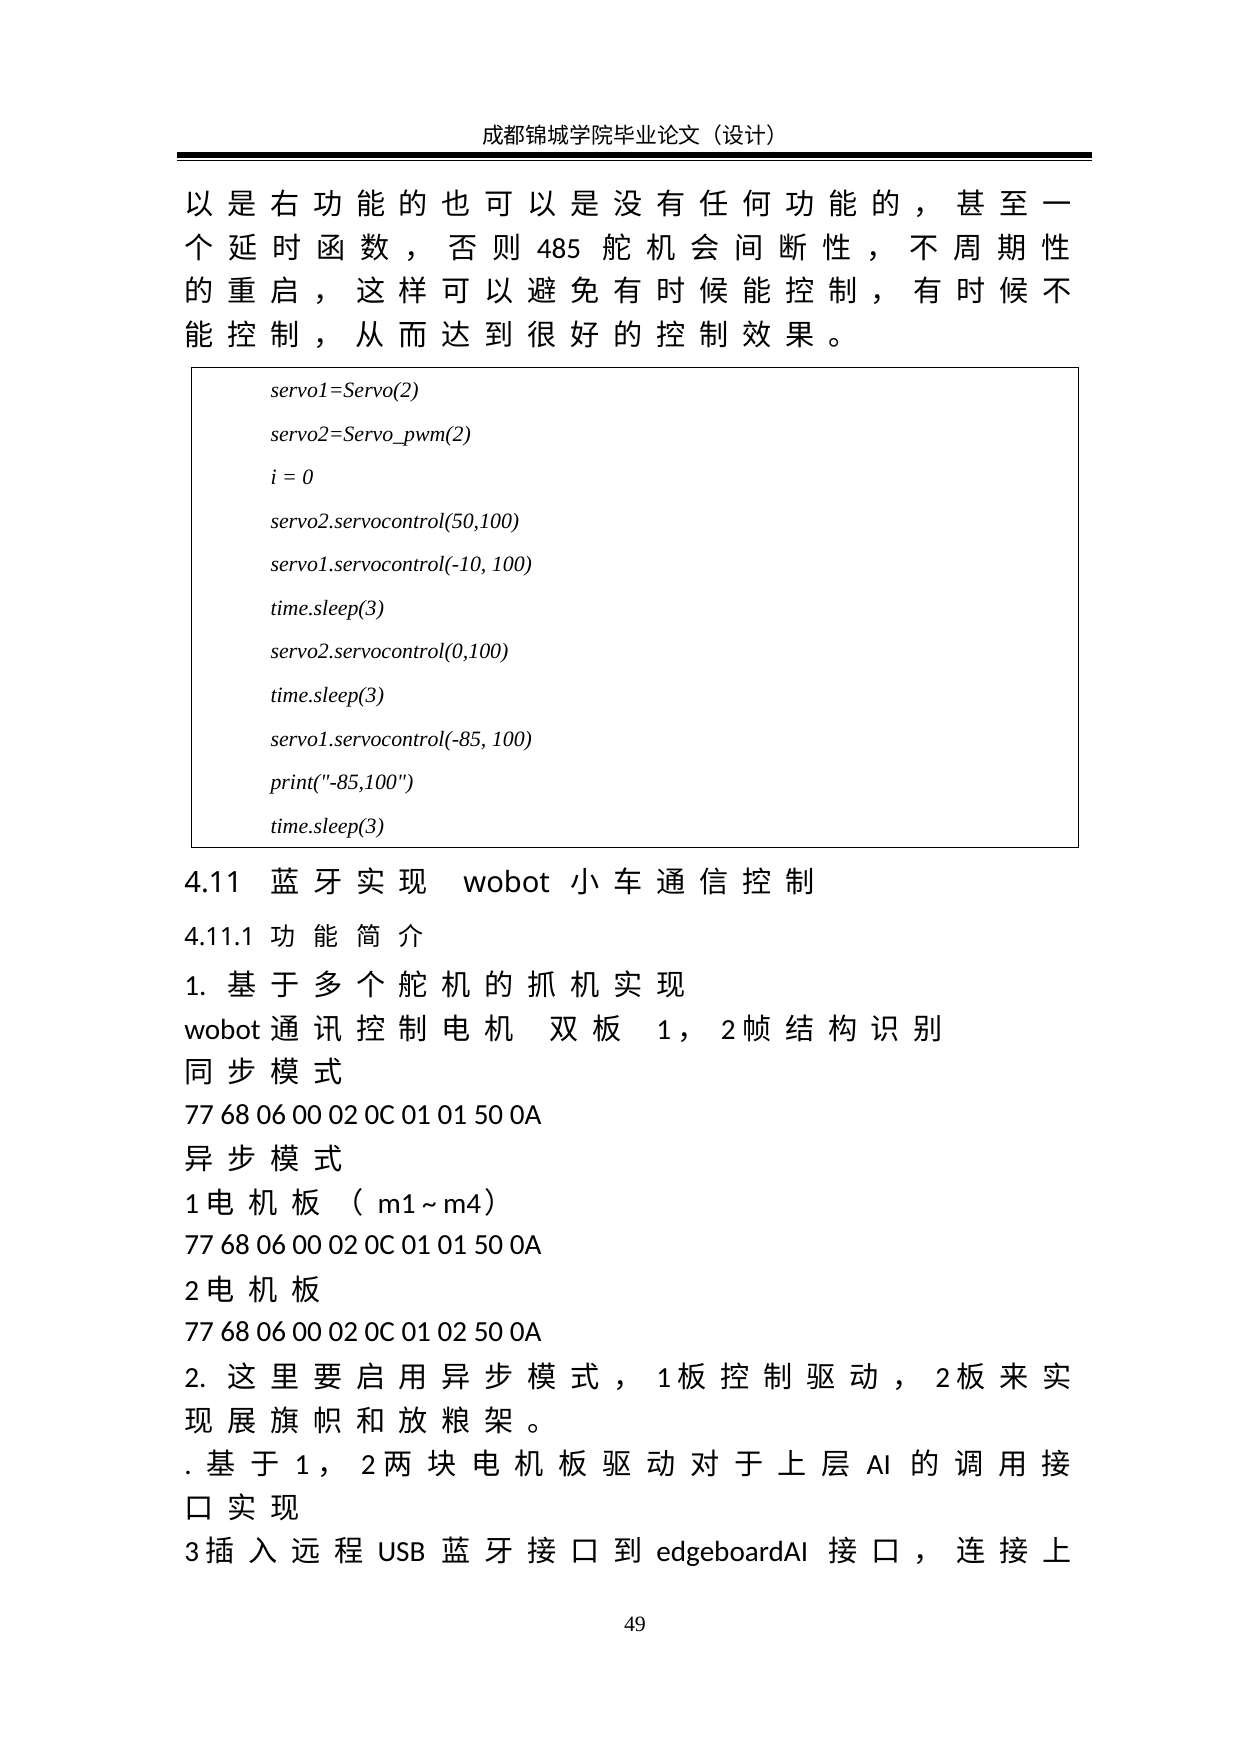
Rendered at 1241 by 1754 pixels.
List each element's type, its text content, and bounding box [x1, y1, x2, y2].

text 1电机板（m1 ~ m4） [184, 1179, 1085, 1222]
text 1.基于多个舵机的抓机实现 [184, 961, 1085, 1005]
text 4.11 蓝牙实现 wobot小车通信控制 [184, 858, 1085, 902]
text .基于1，2两块电机板驱动对于上层AI的调用接口实现 [184, 1440, 1085, 1527]
text 异步模式 [184, 1135, 1085, 1179]
table_header servo1=Servo(2) servo2=Servo_pwm(2) i = 0 servo2.servocontrol(50,100) servo1.servocontrol(-10, 100) time.sleep(3) servo2.servocontrol(0,100) time.sleep(3) servo1.servocontrol(-85, 100) print("-85,100") time.sleep(3) [192, 368, 1078, 847]
text 2.这里要启用异步模式，1板控制驱动，2板来实现展旗帜和放粮架。 [184, 1353, 1085, 1440]
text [184, 1527, 1085, 1571]
text 4.11.1 功能简介 [184, 912, 1085, 956]
text 2电机板 [184, 1266, 1085, 1309]
text 77 68 06 00 02 0C 01 01 50 0A [184, 1092, 1085, 1135]
text 77 68 06 00 02 0C 01 01 50 0A [184, 1222, 1085, 1266]
text wobot 通讯控制电机 双板 1，2 帧结构识别 [184, 1005, 1085, 1048]
text 同步模式 [184, 1048, 1085, 1092]
text 77 68 06 00 02 0C 01 02 50 0A [184, 1309, 1085, 1353]
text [184, 180, 1085, 354]
